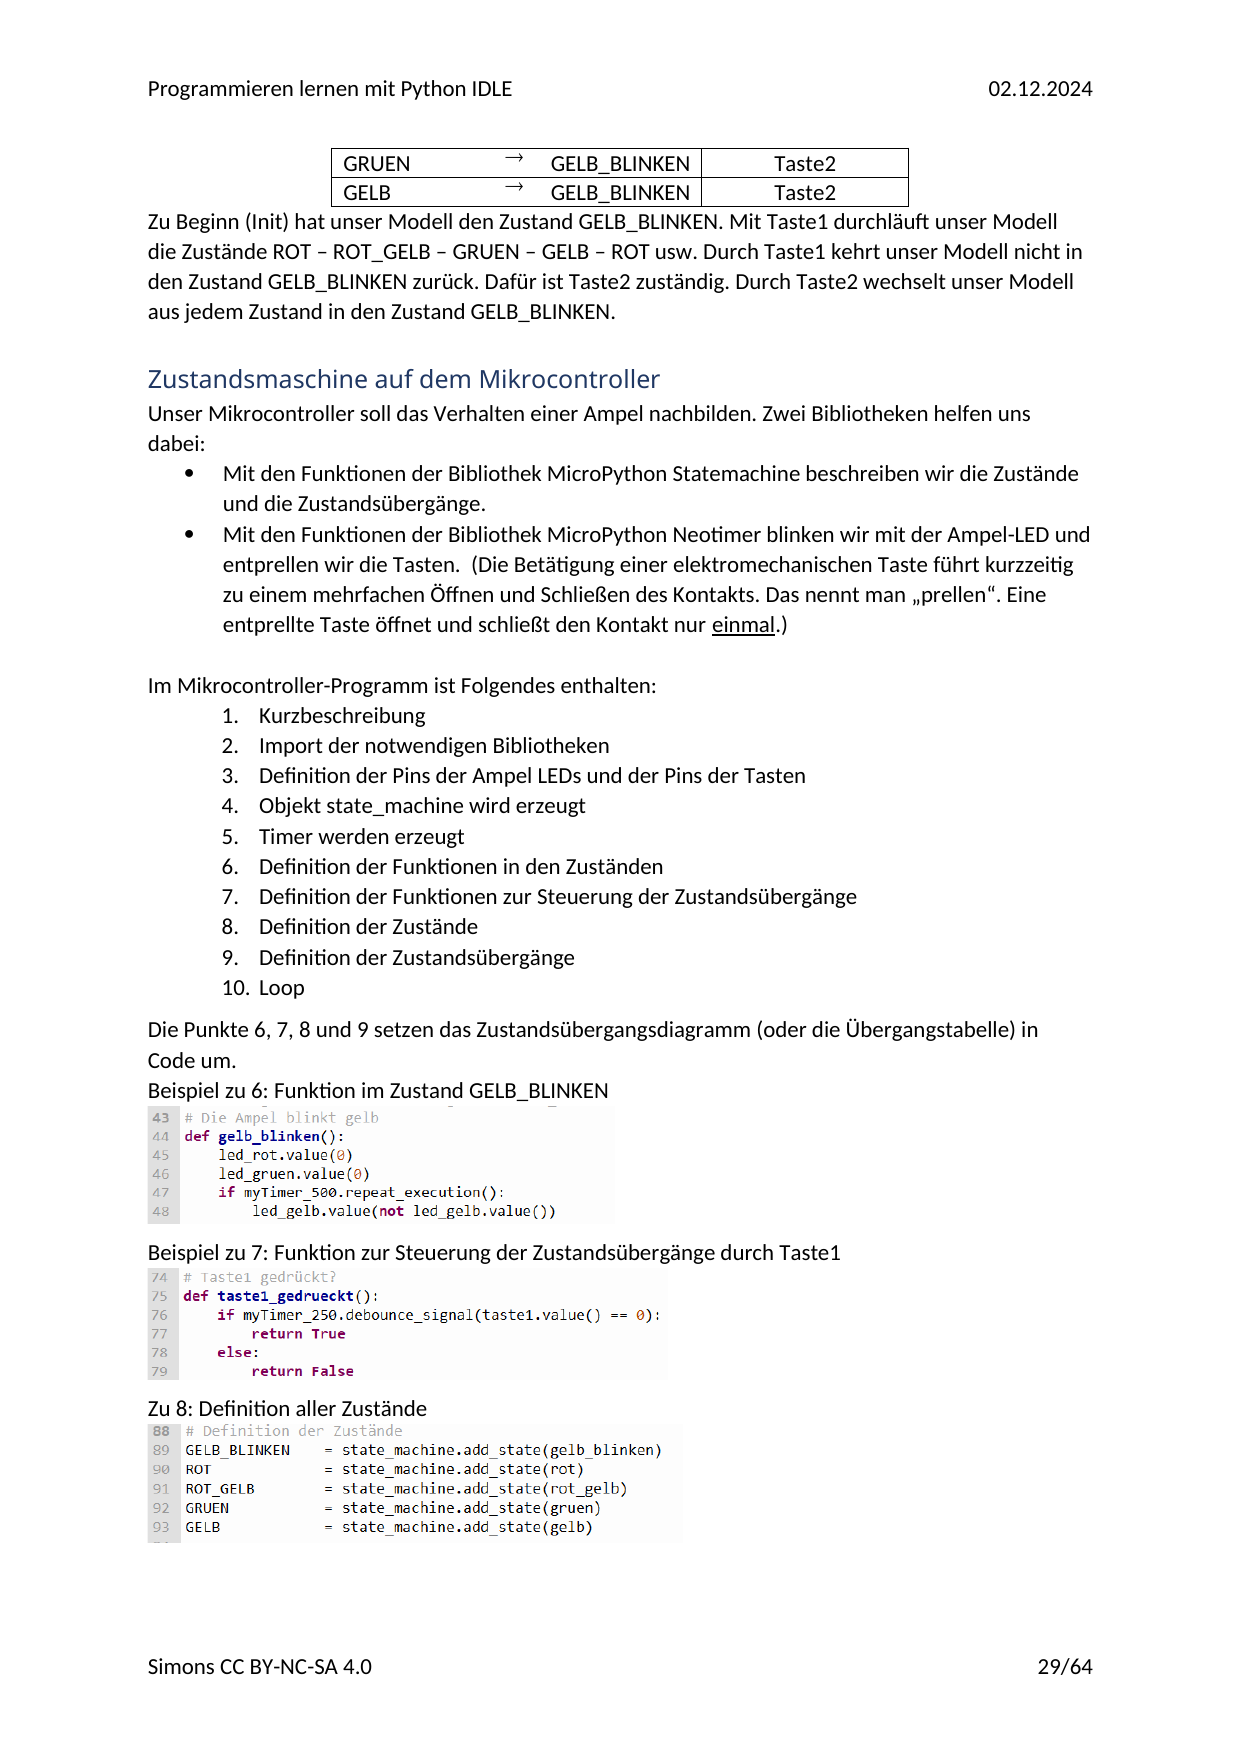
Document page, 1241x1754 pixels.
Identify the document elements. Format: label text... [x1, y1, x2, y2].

list Kurzbeschreibung [221, 701, 1092, 729]
table_cell GELB_BLINKEN [539, 178, 701, 206]
table_cell Taste2 [702, 178, 908, 206]
table_cell GELB [332, 178, 494, 206]
list Mit den Funktionen der Bibliothek MicroPython Statemachine beschreiben wir die Zustände und die Zustandsübergänge. [185, 459, 1092, 517]
text Zu Beginn (Init) hat unser Modell den Zustand GELB_BLINKEN. Mit Taste1 durchläuft unser Modell die Zustände ROT – ROT_GELB – GRUEN – GELB – ROT usw. Durch Taste1 kehrt unser Modell nicht in den Zustand GELB_BLINKEN zurück. Dafür ist Taste2 zuständig. Durch Taste2 wechselt unser Modell aus jedem Zustand in den Zustand GELB_BLINKEN. [148, 207, 1092, 326]
table_cell [494, 149, 539, 177]
list Definition der Pins der Ampel LEDs und der Pins der Tasten [221, 761, 1092, 789]
list Mit den Funktionen der Bibliothek MicroPython Neotimer blinken wir mit der Ampel-LED und entprellen wir die Tasten. (Die Betätigung einer elektromechanischen Taste führt kurzzeitig zu einem mehrfachen Öffnen und Schließen des Kontakts. Das nennt man „prellen“. Eine entprellte Taste öffnet und schließt den Kontakt nur einmal.) [185, 520, 1092, 638]
text Beispiel zu 7: Funktion zur Steuerung der Zustandsübergänge durch Taste1 [148, 1238, 1092, 1266]
subtitle Zustandsmaschine auf dem Mikrocontroller [148, 362, 1092, 396]
table_cell GRUEN [332, 149, 494, 177]
picture [147, 1106, 616, 1224]
text Im Mikrocontroller-Programm ist Folgendes enthalten: [148, 671, 1092, 699]
table_cell [494, 178, 539, 206]
list Import der notwendigen Bibliotheken [221, 731, 1092, 759]
table_cell Taste2 [702, 149, 908, 177]
text Beispiel zu 6: Funktion im Zustand GELB_BLINKEN [148, 1076, 1092, 1104]
table_cell GELB_BLINKEN [539, 149, 701, 177]
list Objekt state_machine wird erzeugt [221, 792, 1092, 819]
text Die Punkte 6, 7, 8 und 9 setzen das Zustandsübergangsdiagramm (oder die Übergangstabelle) in Code um. [148, 1016, 1092, 1074]
list Definition der Zustandsübergänge [221, 943, 1092, 971]
text Unser Mikrocontroller soll das Verhalten einer Ampel nachbilden. Zwei Bibliotheken helfen uns dabei: [148, 399, 1092, 457]
list Definition der Zustände [221, 912, 1092, 940]
list Loop [221, 973, 1092, 1001]
text Zu 8: Definition aller Zustände [148, 1394, 1092, 1422]
picture [147, 1268, 669, 1380]
picture [147, 1424, 684, 1543]
list Timer werden erzeugt [221, 822, 1092, 850]
list Definition der Funktionen in den Zuständen [221, 852, 1092, 880]
list Definition der Funktionen zur Steuerung der Zustandsübergänge [221, 882, 1092, 910]
